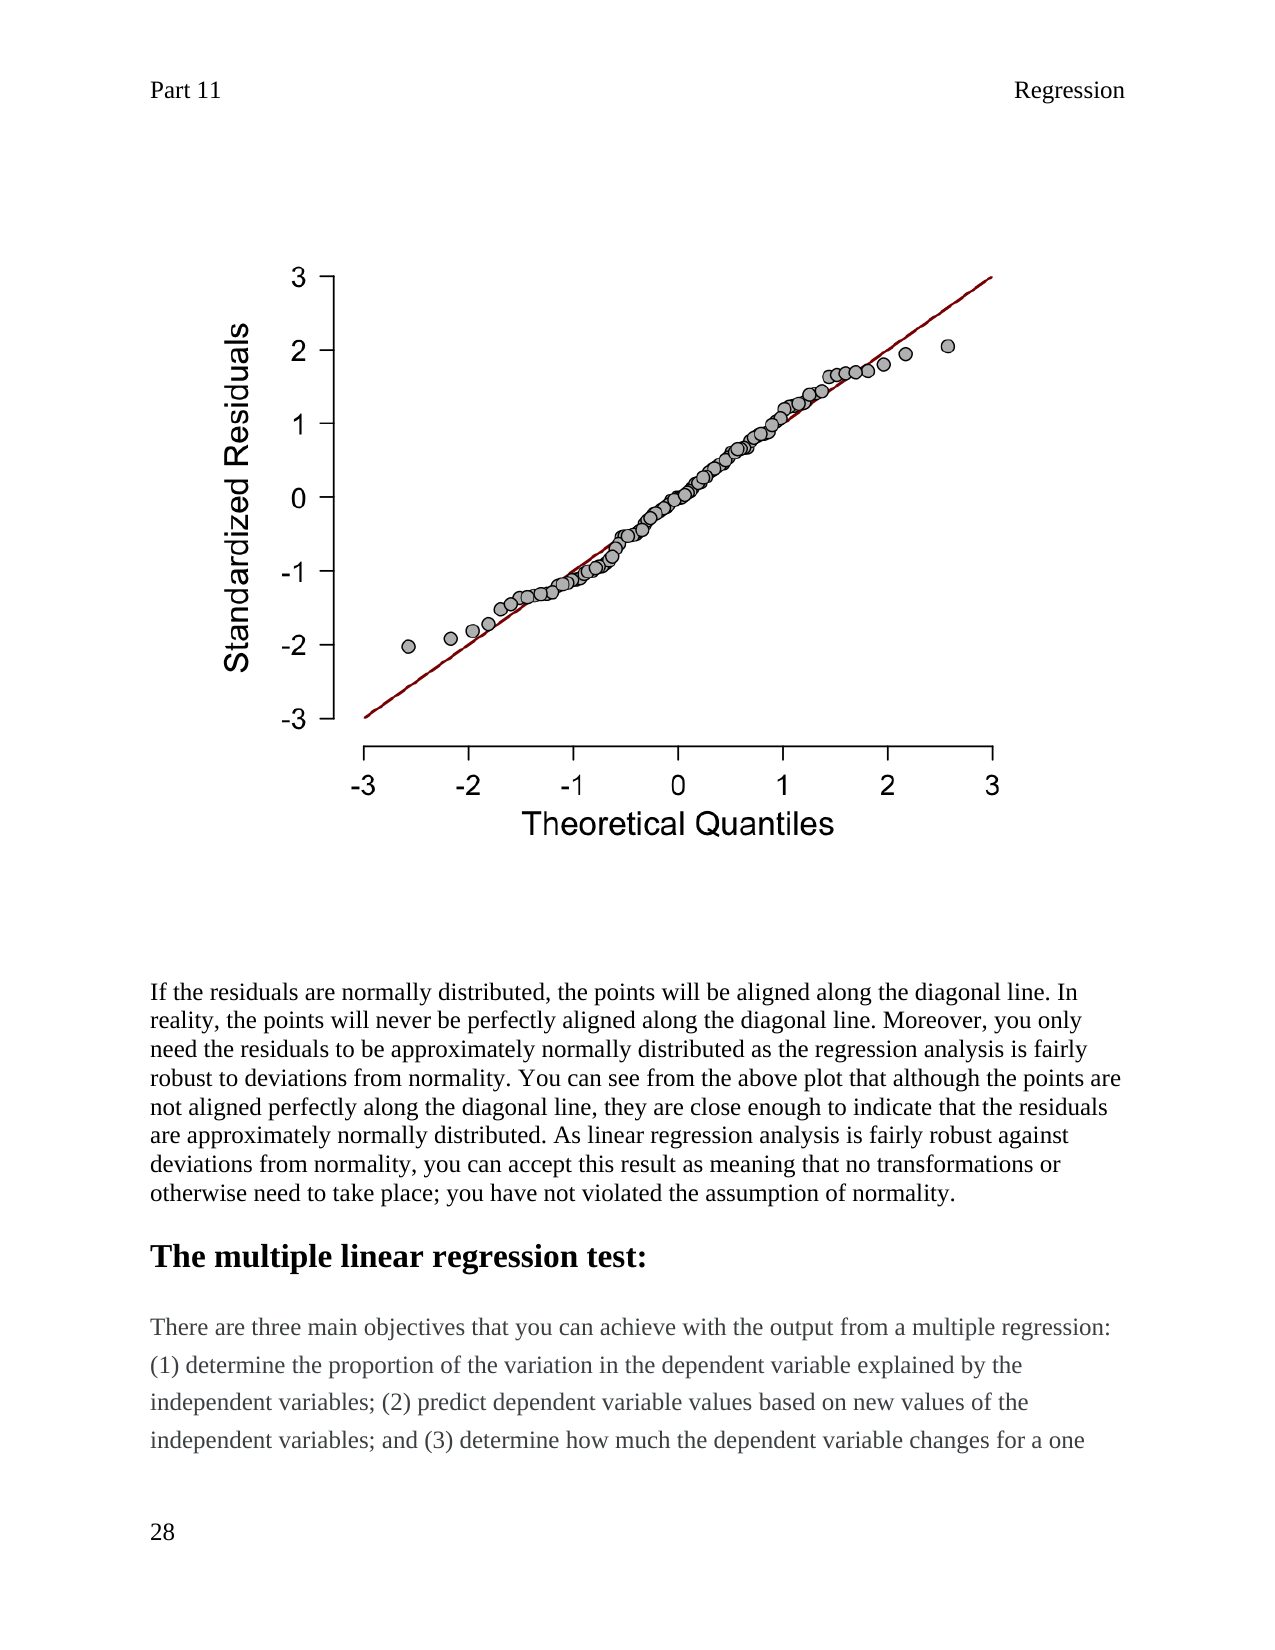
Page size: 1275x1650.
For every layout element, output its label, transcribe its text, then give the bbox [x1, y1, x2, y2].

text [150, 1303, 1125, 1453]
subtitle The multiple linear regression test: [150, 1236, 1125, 1274]
picture [150, 150, 1125, 887]
text If the residuals are normally distributed, the points will be aligned along the diagonal line. In reality, the points will never be perfectly aligned along the diagonal line. Moreover, you only need the residuals to be approximately normally distributed as the regression analysis is fairly robust to deviations from normality. You can see from the above plot that although the points are not aligned perfectly along the diagonal line, they are close enough to indicate that the residuals are approximately normally distributed. As linear regression analysis is fairly robust against deviations from normality, you can accept this result as meaning that no transformations or otherwise need to take place; you have not violated the assumption of normality. [150, 977, 1125, 1207]
